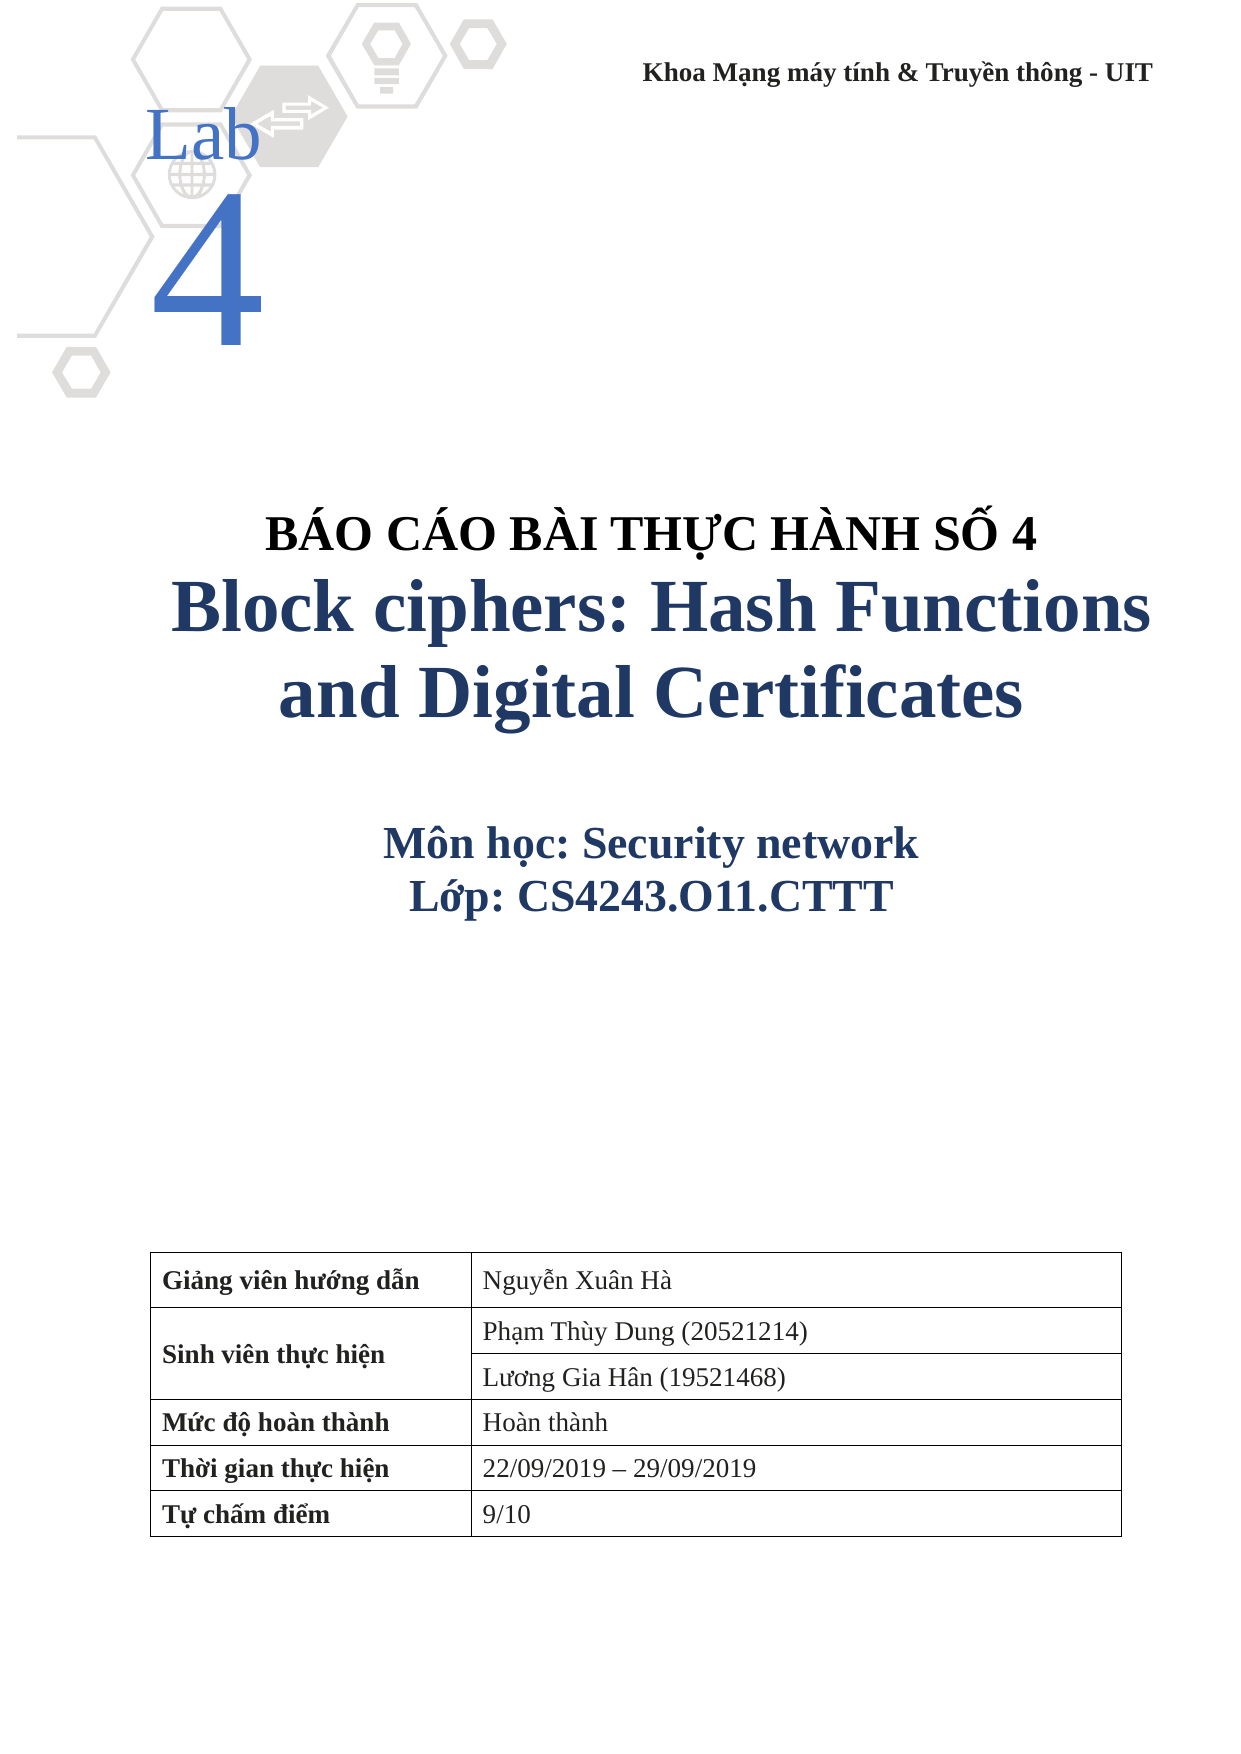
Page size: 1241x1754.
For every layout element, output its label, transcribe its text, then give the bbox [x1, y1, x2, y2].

text Block ciphers: Hash Functions and Digital Certificates [150, 561, 1153, 734]
table_cell Tự chấm điểm [151, 1491, 471, 1536]
table_cell 9/10 [472, 1491, 1121, 1536]
table_cell Mức độ hoàn thành [151, 1400, 471, 1444]
text BÁO CÁO BÀI THỰC HÀNH SỐ 4 [150, 504, 1153, 561]
text Lớp: CS4243.O11.CTTT [150, 868, 1153, 921]
text 4 [150, 131, 1153, 395]
text Môn học: Security network [150, 816, 1153, 868]
table_cell Phạm Thùy Dung (20521214) [472, 1308, 1121, 1353]
table_cell Sinh viên thực hiện [151, 1308, 471, 1399]
table_cell Thời gian thực hiện [151, 1446, 471, 1490]
table_cell 22/09/2019 – 29/09/2019 [472, 1446, 1121, 1490]
table_header Giảng viên hướng dẫn [151, 1253, 471, 1307]
table_cell Lương Gia Hân (19521468) [472, 1354, 1121, 1399]
table_header Nguyễn Xuân Hà [472, 1253, 1121, 1307]
table_cell Hoàn thành [472, 1400, 1121, 1444]
